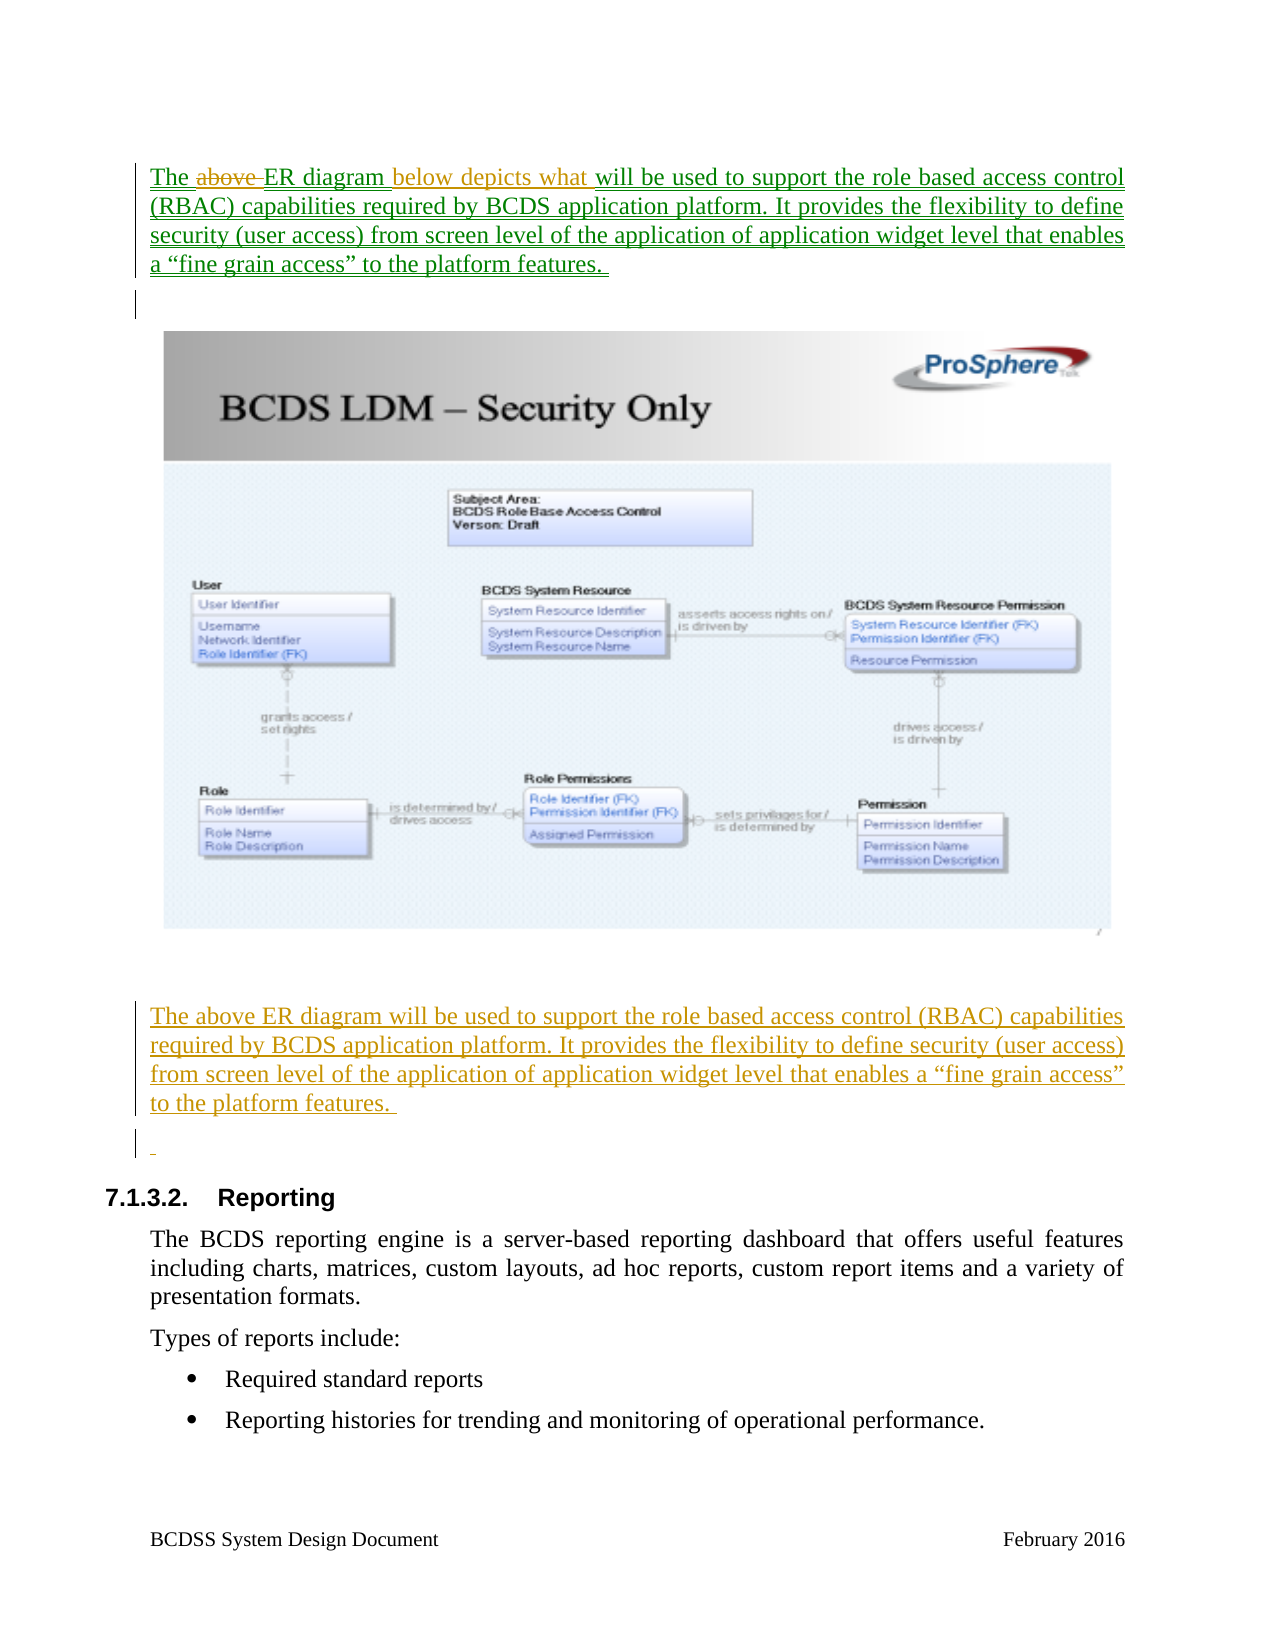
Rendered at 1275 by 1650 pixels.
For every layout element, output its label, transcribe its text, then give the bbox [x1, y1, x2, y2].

subtitle Reporting [105, 1183, 1125, 1211]
text Types of reports include: [150, 1323, 1125, 1351]
list Reporting histories for trending and monitoring of operational performance. [187, 1405, 1125, 1434]
text The BCDS reporting engine is a server-based reporting dashboard that offers useful features including charts, matrices, custom layouts, ad hoc reports, custom report items and a variety of presentation formats. [150, 1224, 1125, 1310]
picture [163, 331, 1112, 948]
list Required standard reports [187, 1364, 1125, 1393]
